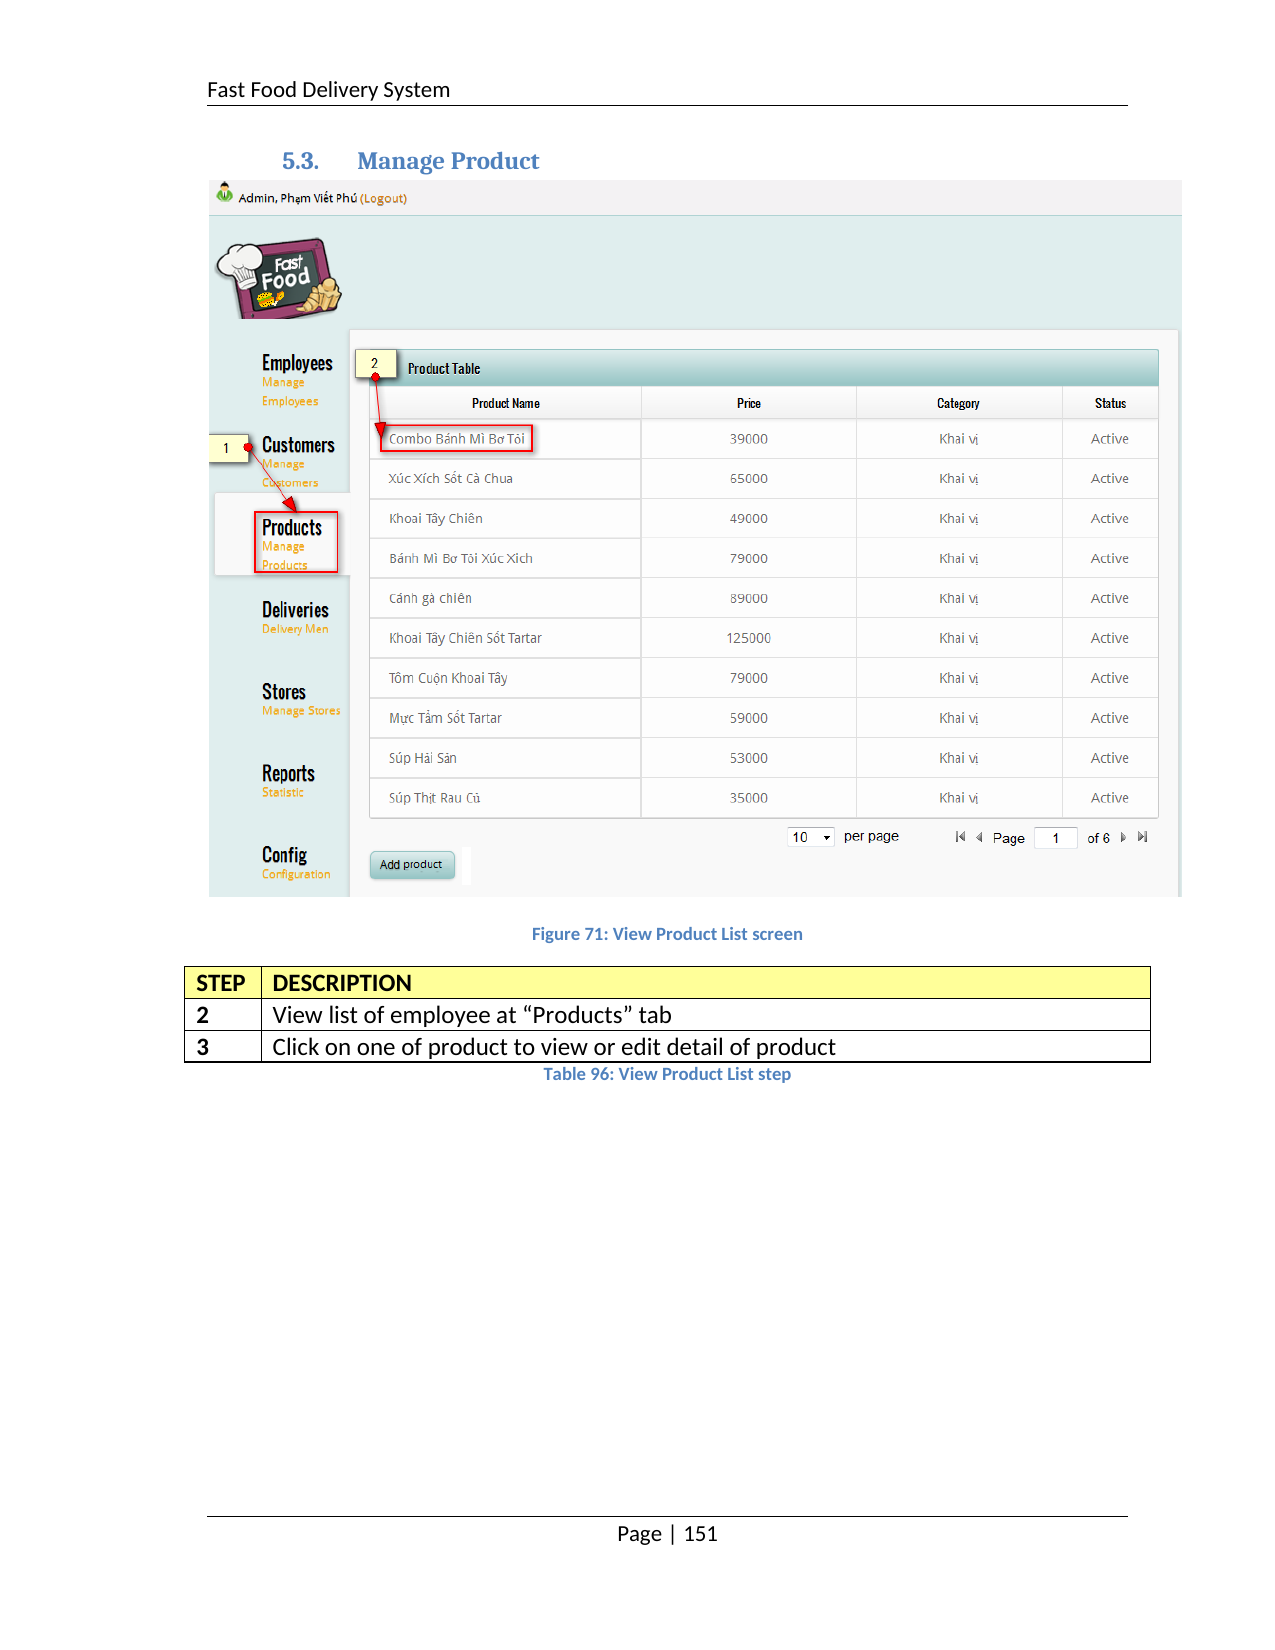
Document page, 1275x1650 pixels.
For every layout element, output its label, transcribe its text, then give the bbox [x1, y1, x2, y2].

picture [207, 180, 1182, 897]
text Table 96: View Product List step [207, 1063, 1128, 1085]
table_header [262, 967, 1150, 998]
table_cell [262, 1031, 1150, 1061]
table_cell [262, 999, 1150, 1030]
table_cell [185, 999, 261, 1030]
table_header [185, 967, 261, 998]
subtitle Manage Product [282, 147, 1128, 176]
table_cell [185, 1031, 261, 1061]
